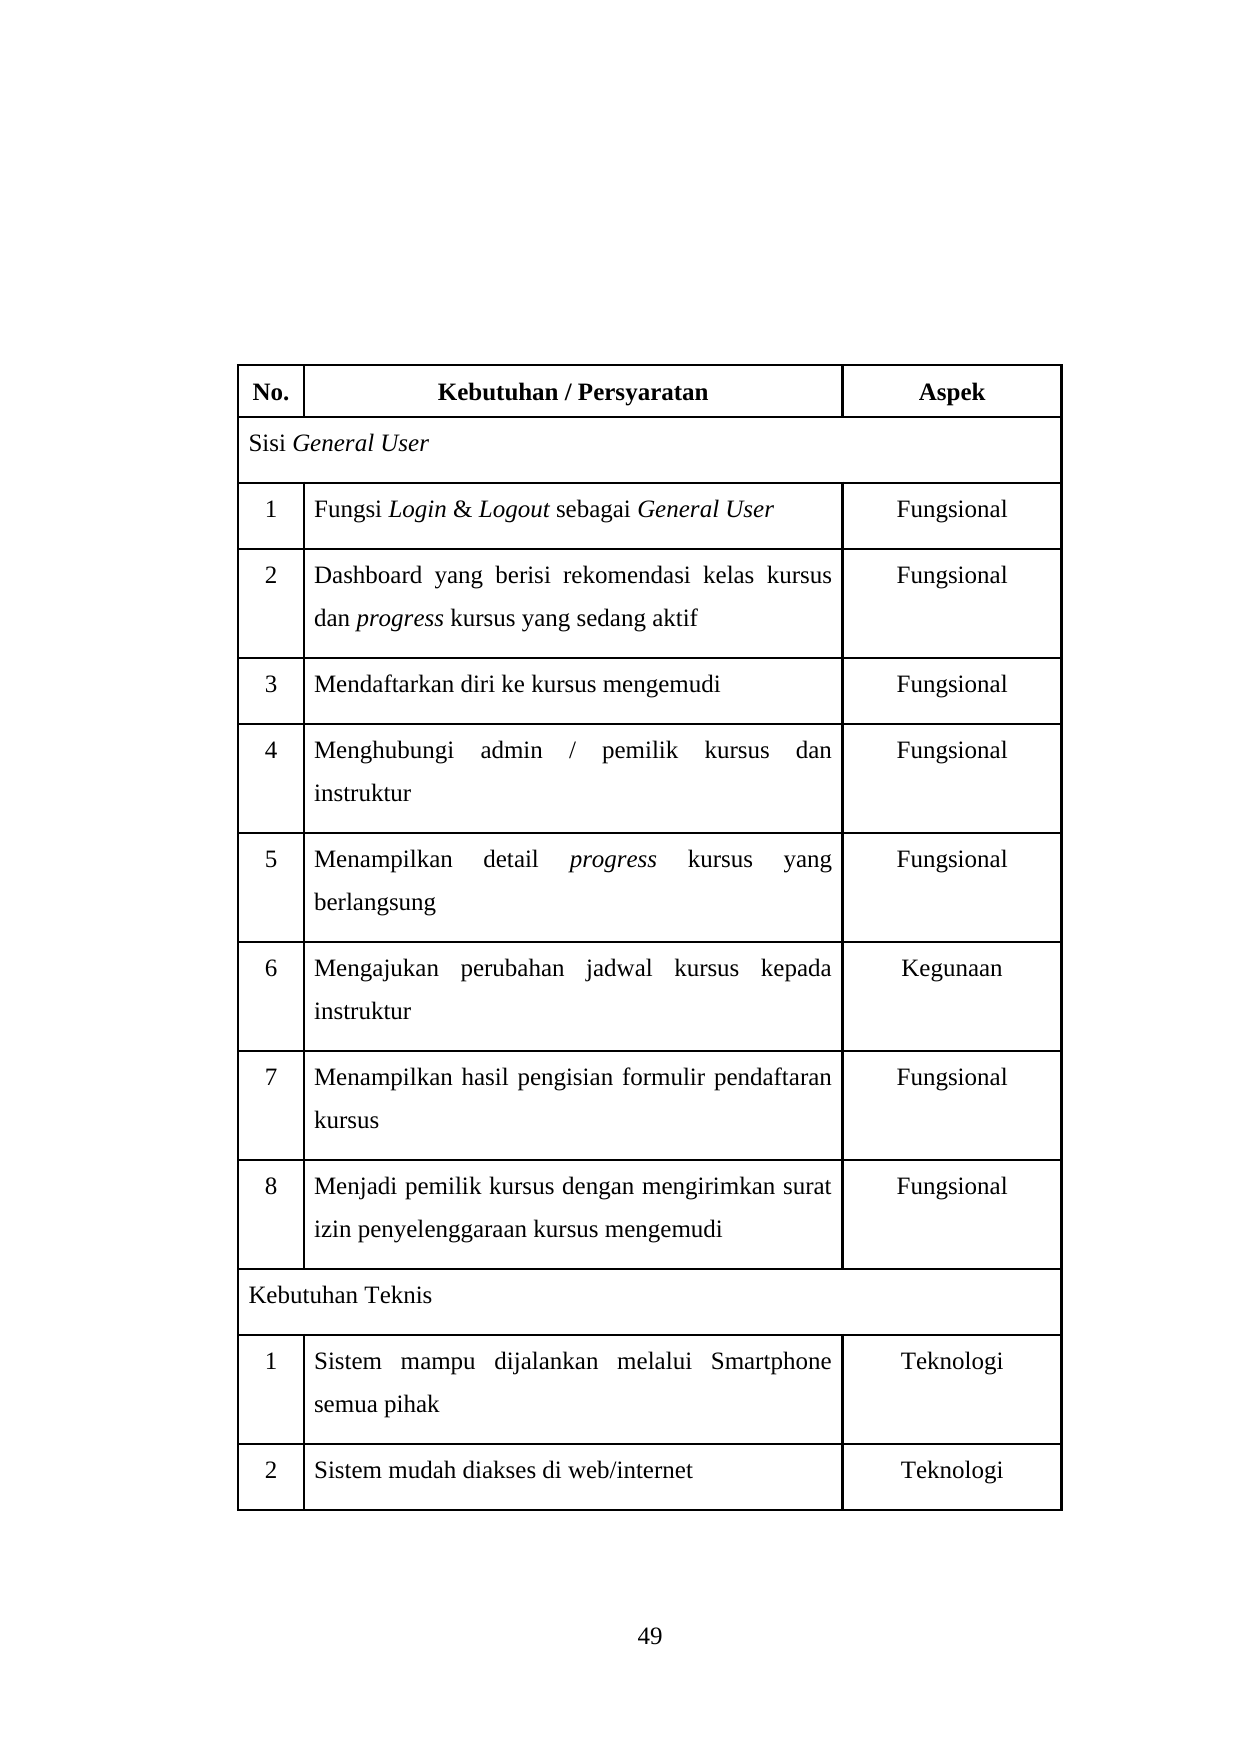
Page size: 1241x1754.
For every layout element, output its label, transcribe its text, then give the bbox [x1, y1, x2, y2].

table_cell 8 [239, 1161, 303, 1268]
table_cell Sistem mudah diakses di web/internet [305, 1445, 841, 1509]
table_cell Teknologi [844, 1336, 1060, 1443]
table_cell 5 [239, 834, 303, 941]
table_cell Fungsional [844, 1161, 1060, 1268]
table_cell 6 [239, 943, 303, 1050]
table_cell Menjadi pemilik kursus dengan mengirimkan surat izin penyelenggaraan kursus mengemudi [305, 1161, 841, 1268]
table_cell Menampilkan hasil pengisian formulir pendaftaran kursus [305, 1052, 841, 1159]
table_cell Fungsional [844, 550, 1060, 657]
table_cell 4 [239, 725, 303, 832]
table_cell Menampilkan detail progress kursus yang berlangsung [305, 834, 841, 941]
table_cell 3 [239, 659, 303, 723]
table_cell Sistem mampu dijalankan melalui Smartphone semua pihak [305, 1336, 841, 1443]
table_cell Fungsional [844, 725, 1060, 832]
table_cell 2 [239, 550, 303, 657]
table_cell Fungsional [844, 484, 1060, 548]
table_cell Teknologi [844, 1445, 1060, 1509]
table_cell Fungsional [844, 834, 1060, 941]
table_cell Mengajukan perubahan jadwal kursus kepada instruktur [305, 943, 841, 1050]
table_cell Fungsional [844, 659, 1060, 723]
table_cell Sisi General User [239, 418, 1060, 482]
table_cell Fungsi Login & Logout sebagai General User [305, 484, 841, 548]
table_header Kebutuhan / Persyaratan [305, 366, 841, 416]
table_cell 1 [239, 1336, 303, 1443]
table_cell Kebutuhan Teknis [239, 1270, 1060, 1334]
table_header No. [239, 366, 303, 416]
table_cell Mendaftarkan diri ke kursus mengemudi [305, 659, 841, 723]
table_cell Dashboard yang berisi rekomendasi kelas kursus dan progress kursus yang sedang aktif [305, 550, 841, 657]
table_cell Kegunaan [844, 943, 1060, 1050]
table_cell Fungsional [844, 1052, 1060, 1159]
table_header Aspek [844, 366, 1060, 416]
table_cell 2 [239, 1445, 303, 1509]
table_cell 7 [239, 1052, 303, 1159]
table_cell 1 [239, 484, 303, 548]
table_cell Menghubungi admin / pemilik kursus dan instruktur [305, 725, 841, 832]
